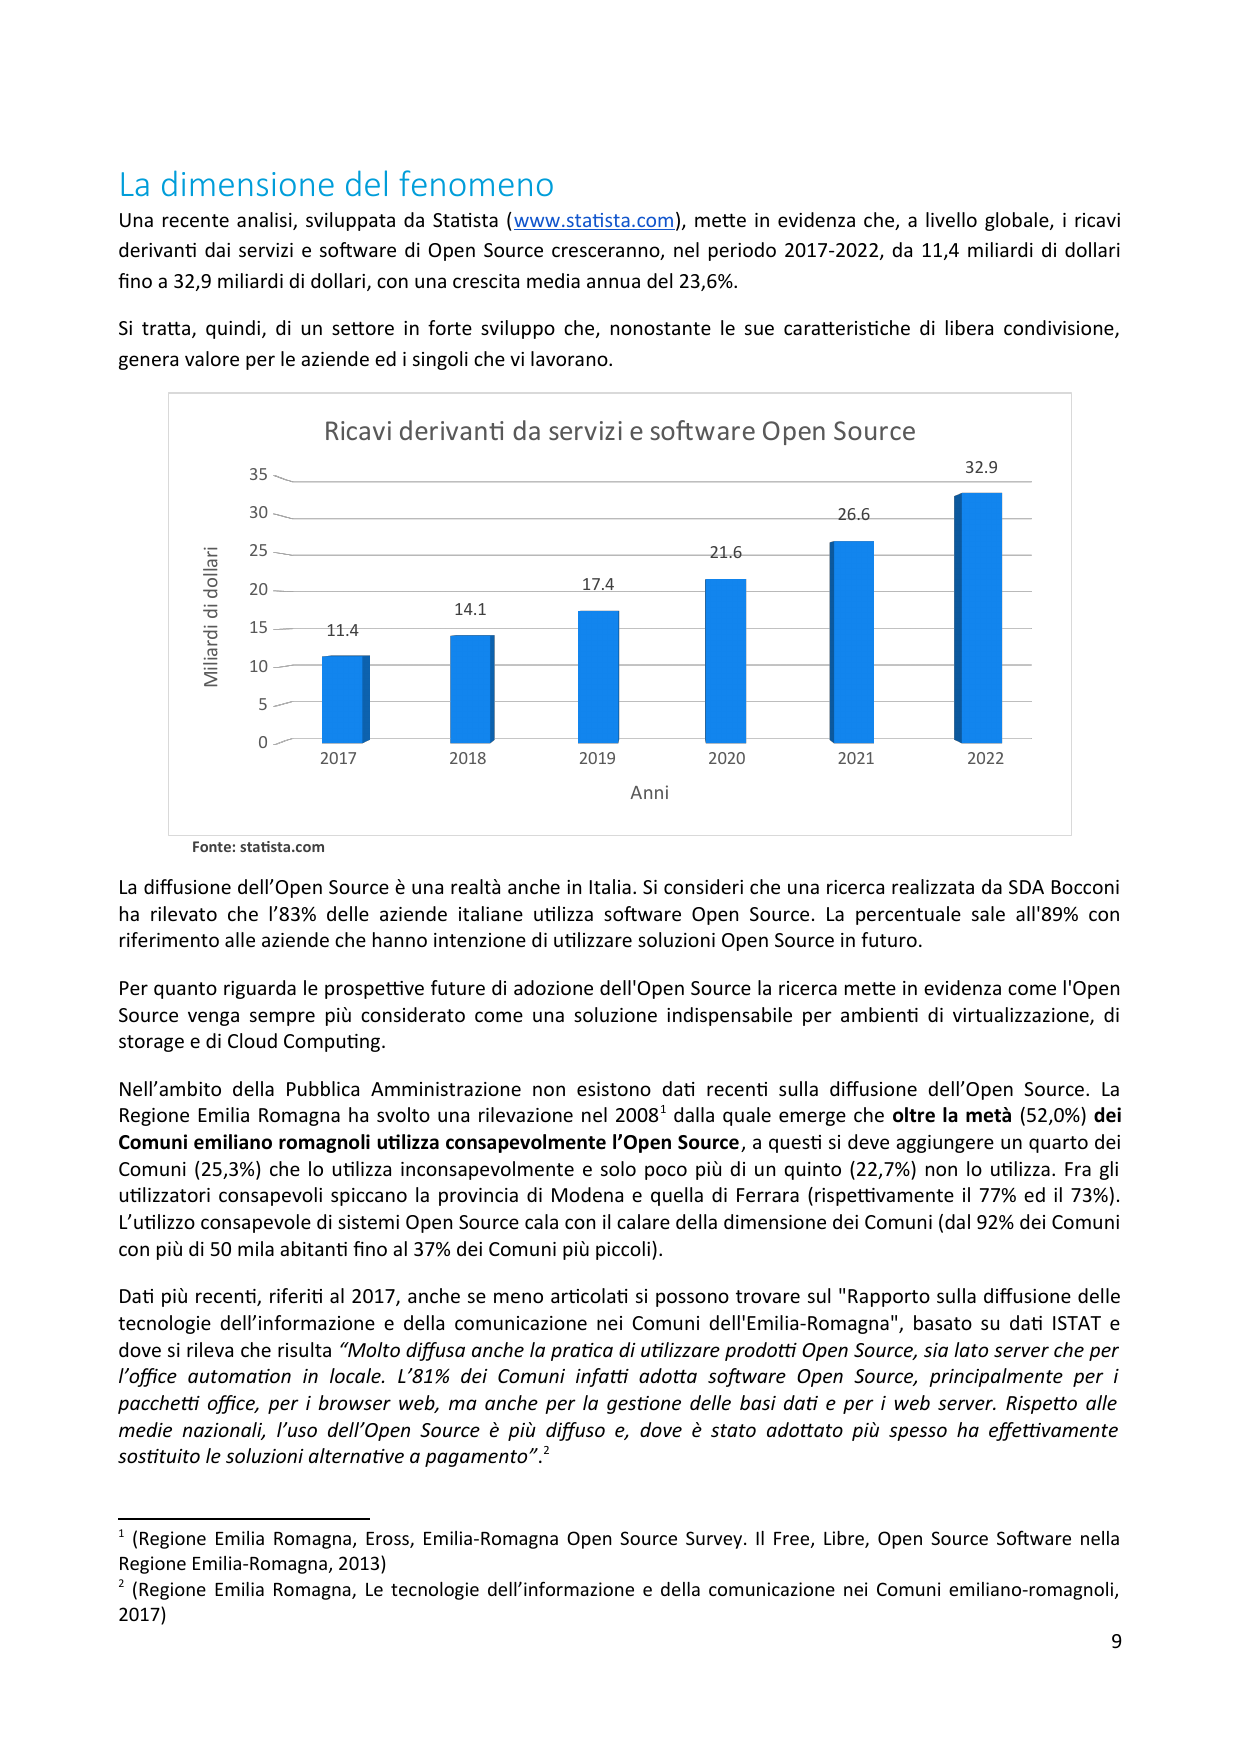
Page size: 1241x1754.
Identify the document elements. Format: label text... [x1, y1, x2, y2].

text Dati più recenti, riferiti al 2017, anche se meno articolati si possono trovare sul "Rapporto sulla diffusione delle tecnologie dell’informazione e della comunicazione nei Comuni dell'Emilia-Romagna", basato su dati ISTAT e dove si rileva che risulta “Molto diffusa anche la pratica di utilizzare prodotti Open Source, sia lato server che per l’office automation in locale. L’81% dei Comuni infatti adotta software Open Source, principalmente per i pacchetti office, per i browser web, ma anche per la gestione delle basi dati e per i web server. Rispetto alle medie nazionali, l’uso dell’Open Source è più diffuso e, dove è stato adottato più spesso ha effettivamente sostituito le soluzioni alternative a pagamento”. [118, 1282, 1122, 1469]
text Una recente analisi, sviluppata da Statista (www.statista.com), mette in evidenza che, a livello globale, i ricavi derivanti dai servizi e software di Open Source cresceranno, nel periodo 2017-2022, da 11,4 miliardi di dollari fino a 32,9 miliardi di dollari, con una crescita media annua del 23,6%. [118, 206, 1122, 294]
text Nell’ambito della Pubblica Amministrazione non esistono dati recenti sulla diffusione dell’Open Source. La Regione Emilia Romagna ha svolto una rilevazione nel 2008 dalla quale emerge che oltre la metà (52,0%) dei Comuni emiliano romagnoli utilizza consapevolmente l’Open Source, a questi si deve aggiungere un quarto dei Comuni (25,3%) che lo utilizza inconsapevolmente e solo poco più di un quinto (22,7%) non lo utilizza. Fra gli utilizzatori consapevoli spiccano la provincia di Modena e quella di Ferrara (rispettivamente il 77% ed il 73%). L’utilizzo consapevole di sistemi Open Source cala con il calare della dimensione dei Comuni (dal 92% dei Comuni con più di 50 mila abitanti fino al 37% dei Comuni più piccoli). [118, 1075, 1122, 1262]
text Per quanto riguarda le prospettive future di adozione dell'Open Source la ricerca mette in evidenza come l'Open Source venga sempre più considerato come una soluzione indispensabile per ambienti di virtualizzazione, di storage e di Cloud Computing. [118, 974, 1122, 1054]
text La diffusione dell’Open Source è una realtà anche in Italia. Si consideri che una ricerca realizzata da SDA Bocconi ha rilevato che l’83% delle aziende italiane utilizza software Open Source. La percentuale sale all'89% con riferimento alle aziende che hanno intenzione di utilizzare soluzioni Open Source in futuro. [118, 873, 1122, 953]
text Fonte: statista.com [118, 836, 1122, 857]
text Si tratta, quindi, di un settore in forte sviluppo che, nonostante le sue caratteristiche di libera condivisione, genera valore per le aziende ed i singoli che vi lavorano. [118, 314, 1122, 372]
subtitle La dimensione del fenomeno [118, 160, 1122, 206]
